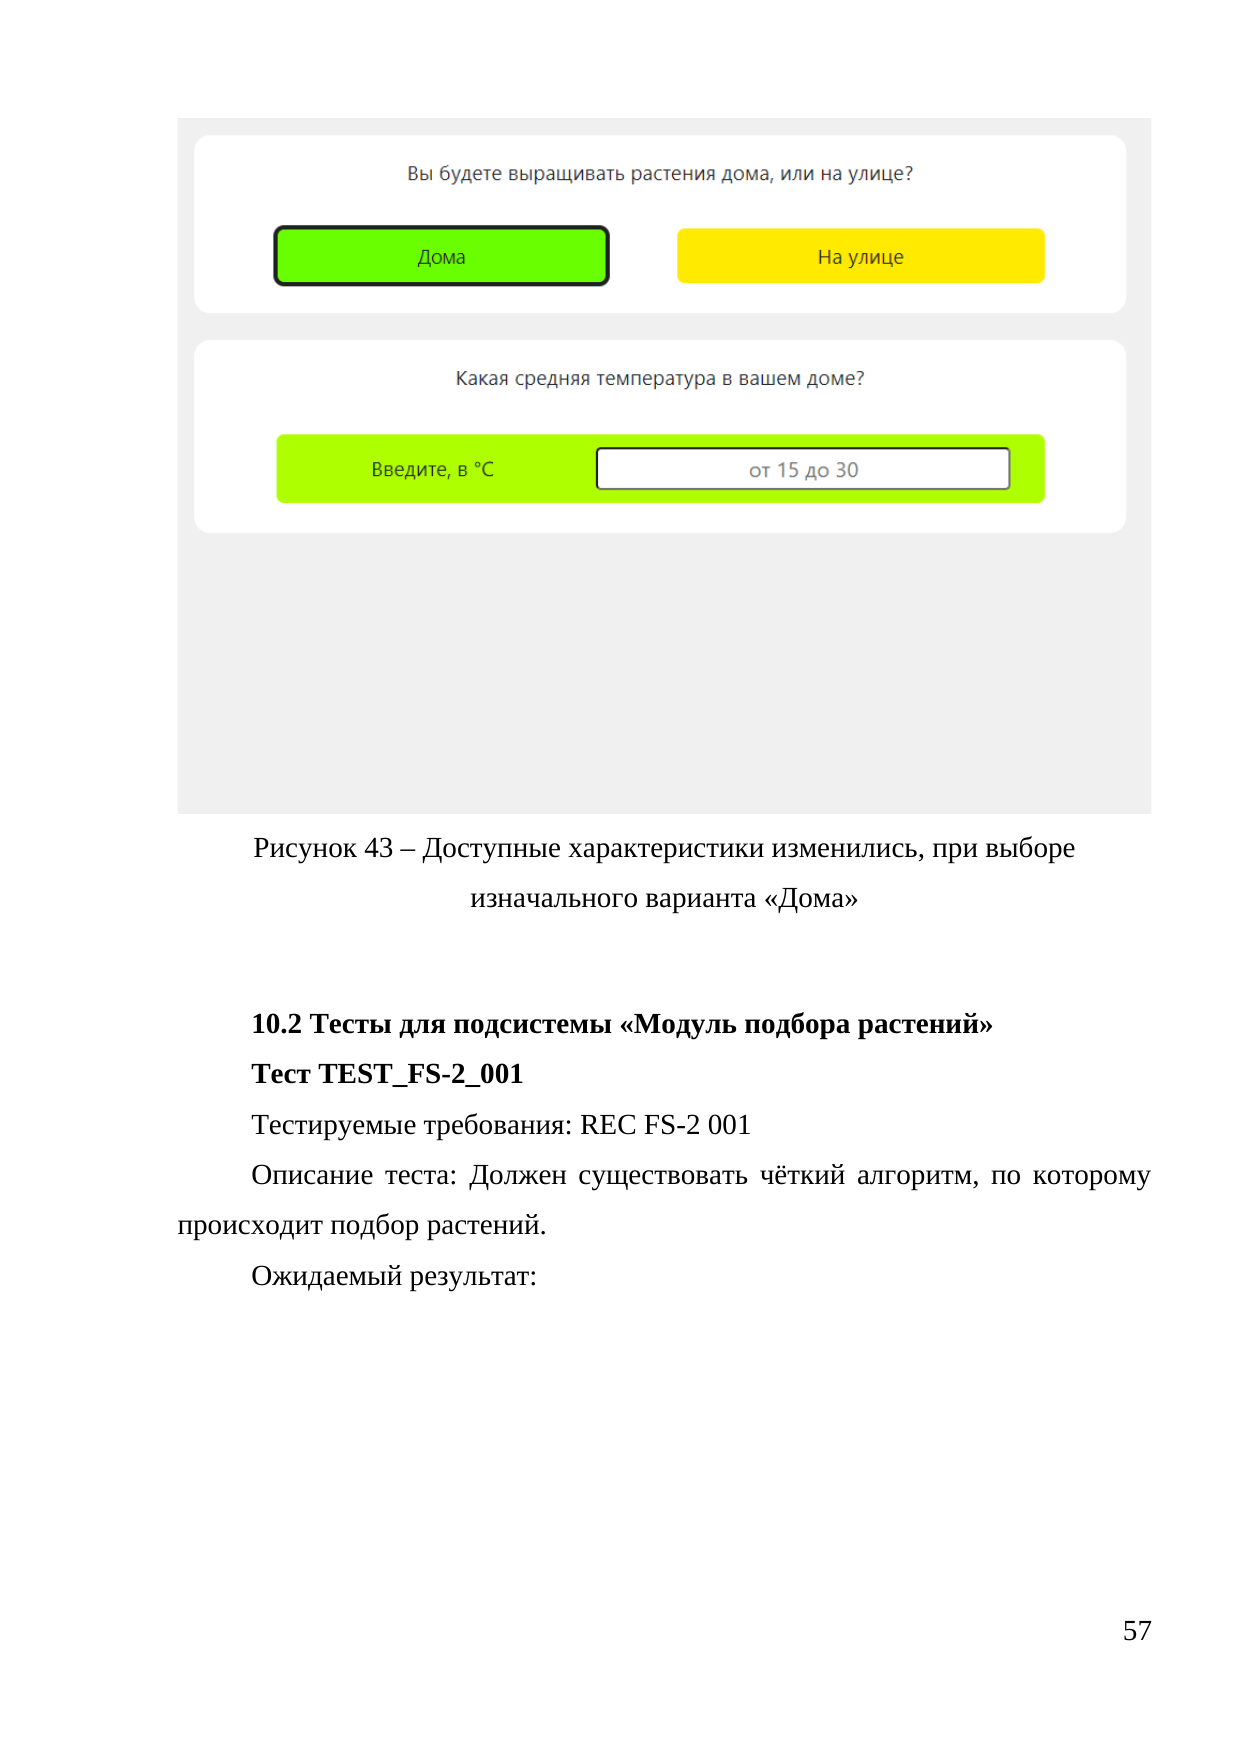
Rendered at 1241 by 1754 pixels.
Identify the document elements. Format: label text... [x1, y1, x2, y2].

text Тестируемые требования: REC FS-2 001 [177, 1107, 1152, 1140]
picture [177, 118, 1152, 814]
text Рисунок 43 – Доступные характеристики изменились, при выборе изначального варианта «Дома» [177, 830, 1152, 914]
text Ожидаемый результат: [177, 1258, 1152, 1291]
text Тест TEST_FS-2_001 [177, 1057, 1152, 1090]
subtitle 10.2 Тесты для подсистемы «Модуль подбора растений» [177, 1006, 1152, 1040]
list Описание теста: Должен существовать чёткий алгоритм, по которому происходит подбор растений. [177, 1157, 1152, 1241]
